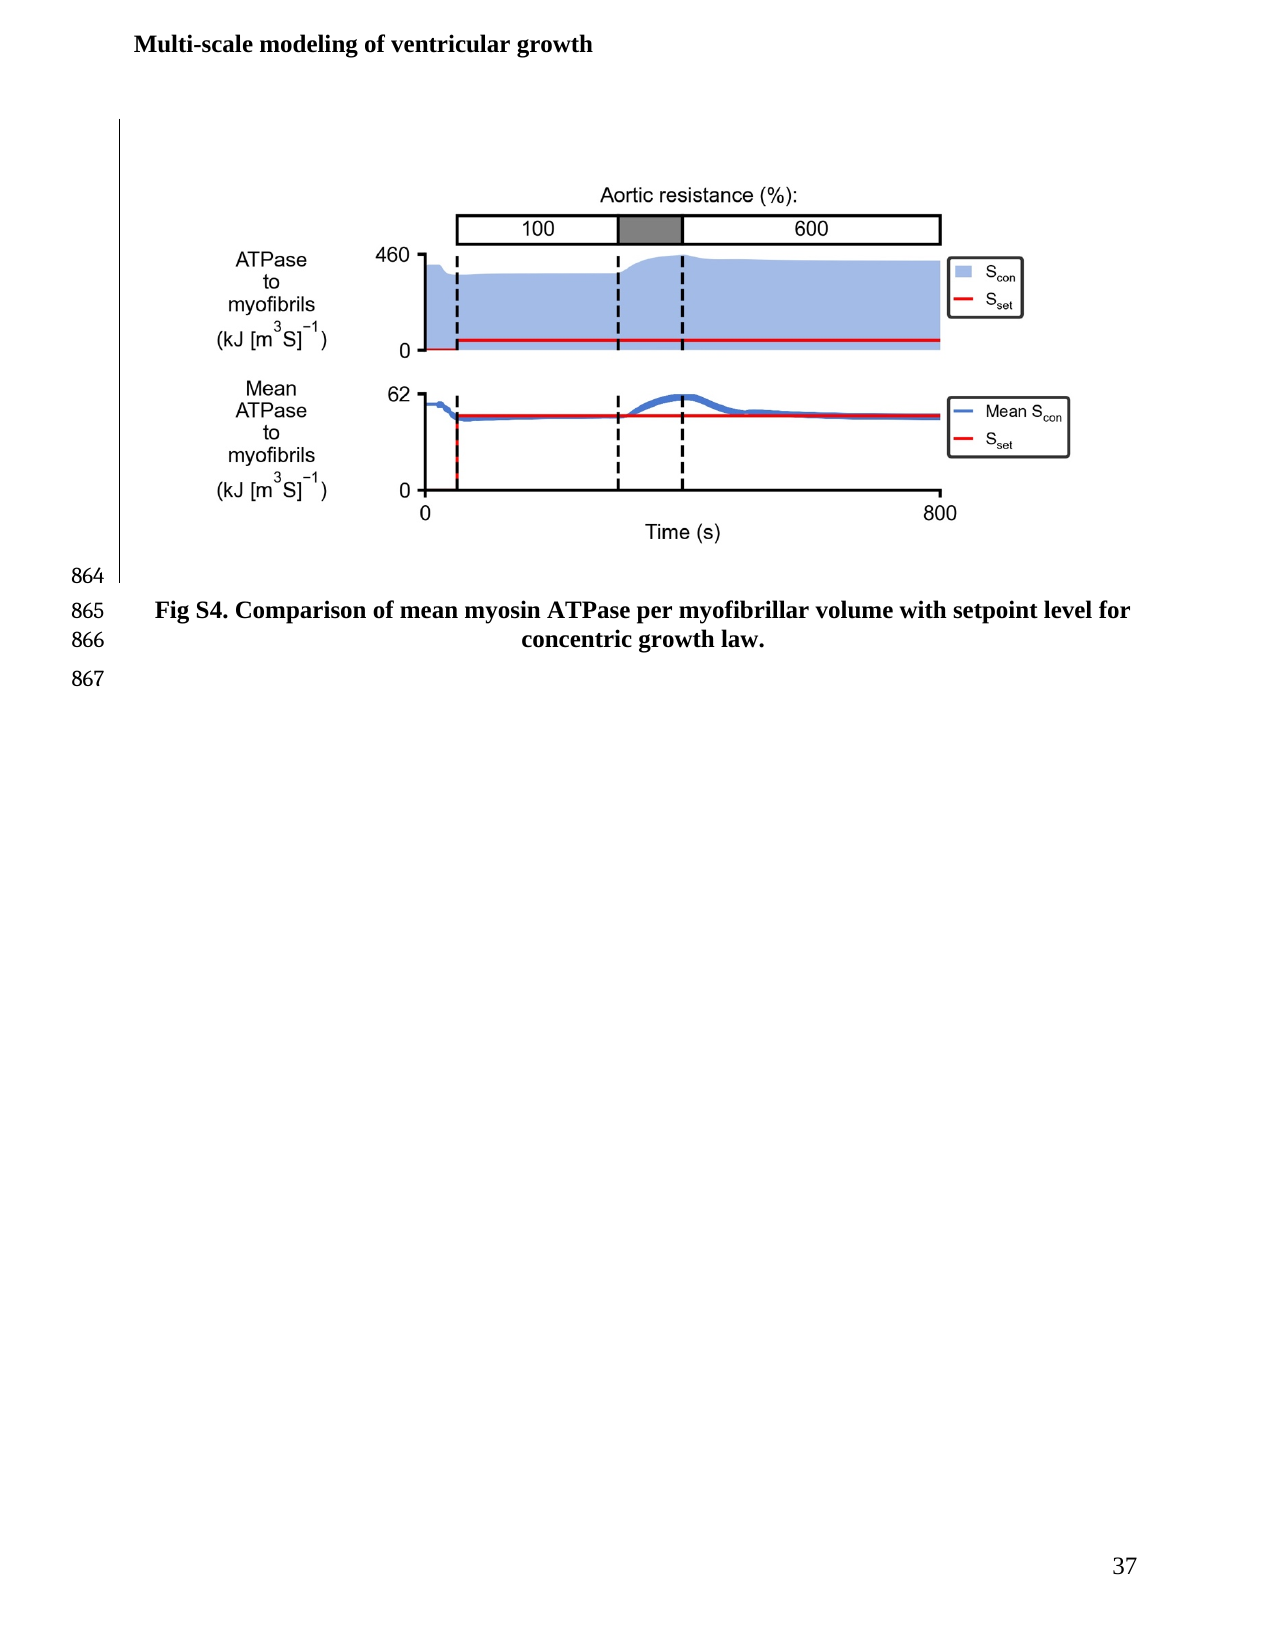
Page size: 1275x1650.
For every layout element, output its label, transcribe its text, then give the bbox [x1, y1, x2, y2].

picture [192, 118, 1093, 584]
